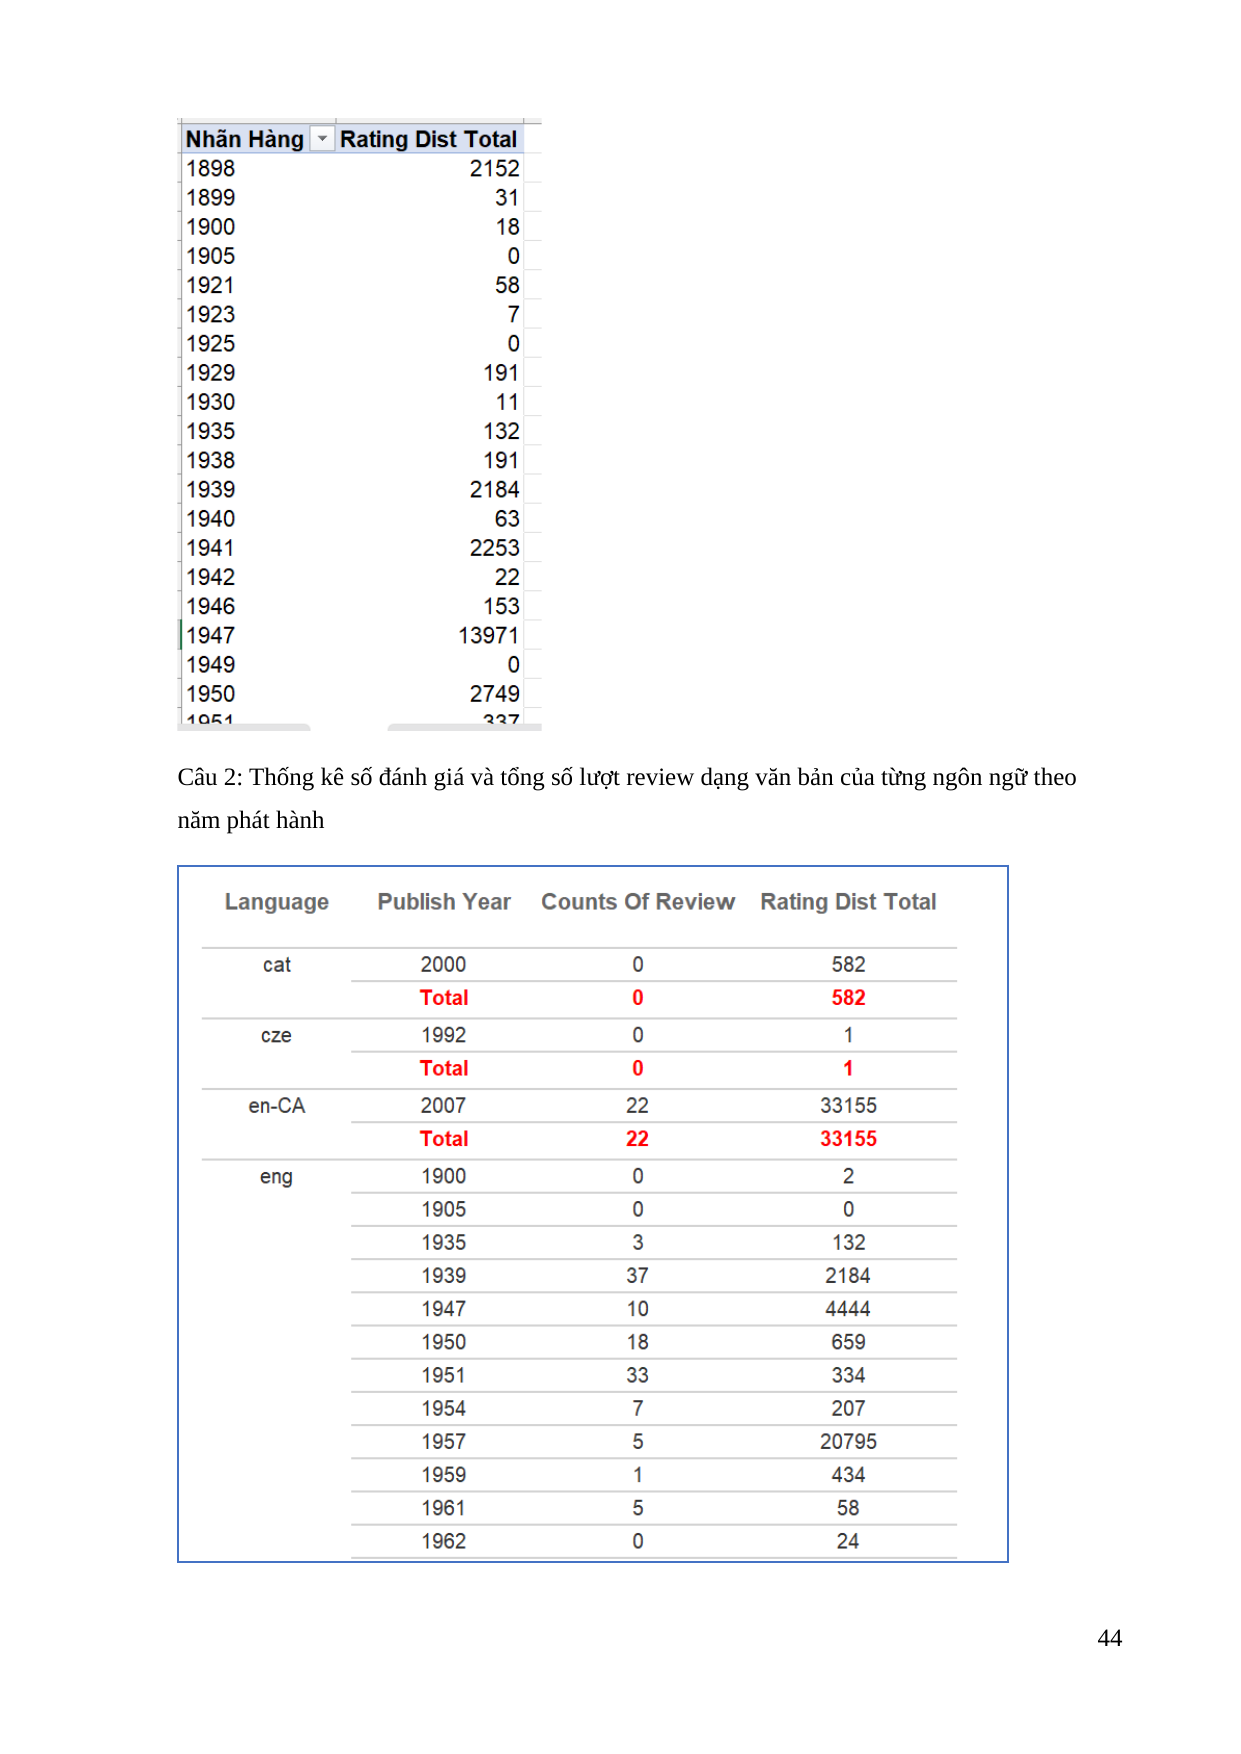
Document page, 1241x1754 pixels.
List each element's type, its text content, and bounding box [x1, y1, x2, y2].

picture [177, 118, 542, 731]
picture [179, 867, 1007, 1561]
text Câu 2: Thống kê số đánh giá và tổng số lượt review dạng văn bản của từng ngôn ngữ theo năm phát hành [177, 762, 1122, 833]
